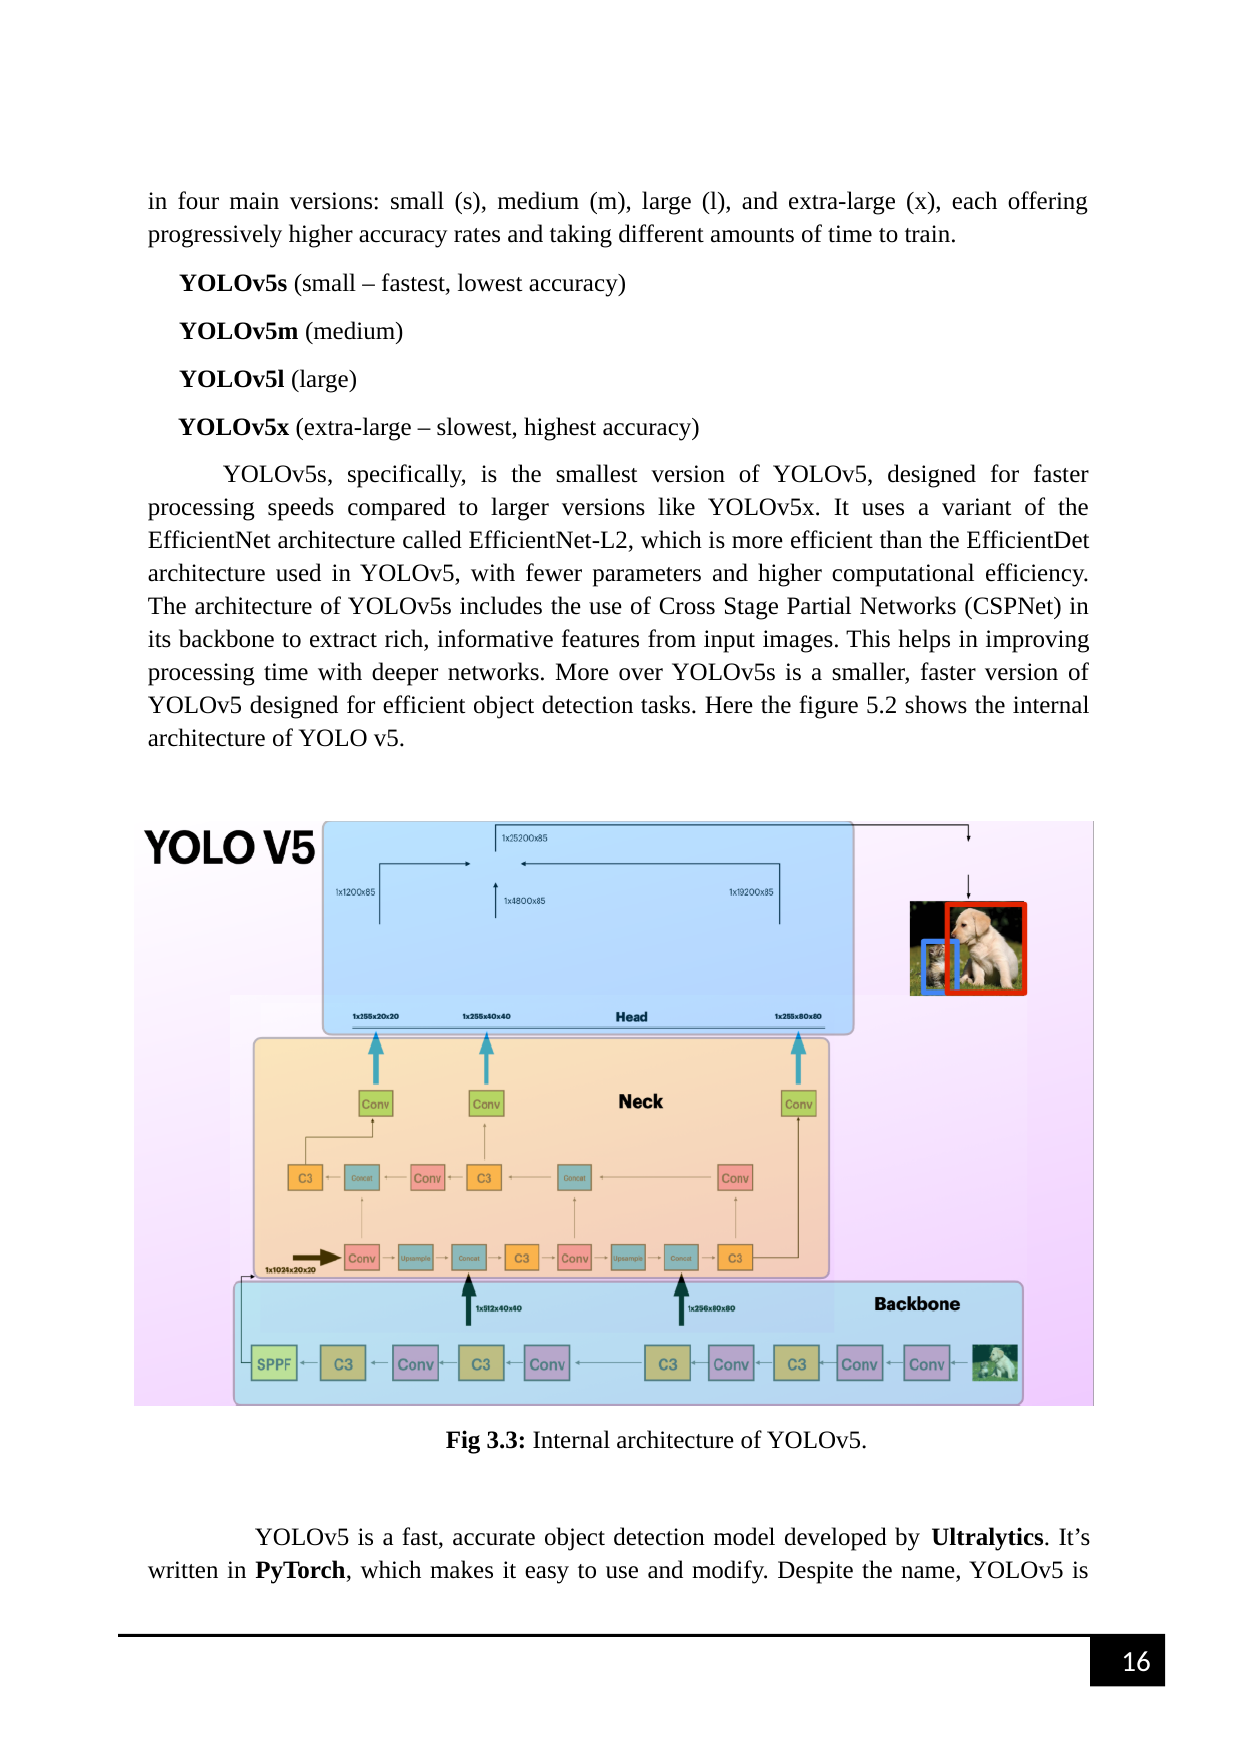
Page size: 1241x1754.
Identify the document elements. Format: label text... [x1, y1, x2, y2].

text YOLOv5x (extra-large – slowest, highest accuracy) [148, 412, 1090, 440]
text YOLOv5l (large) [148, 364, 1090, 393]
text YOLOv5m (medium) [148, 316, 1090, 345]
text Fig 3.3: Internal architecture of YOLOv5. [148, 1425, 1090, 1453]
text YOLOv5s, specifically, is the smallest version of YOLOv5, designed for faster processing speeds compared to larger versions like YOLOv5x. It uses a variant of the EfficientNet architecture called EfficientNet-L2, which is more efficient than the EfficientDet architecture used in YOLOv5, with fewer parameters and higher computational efficiency. The architecture of YOLOv5s includes the use of Cross Stage Partial Networks (CSPNet) in its backbone to extract rich, informative features from input images. This helps in improving processing time with deeper networks. More over YOLOv5s is a smaller, faster version of YOLOv5 designed for efficient object detection tasks. Here the figure 5.2 shows the internal architecture of YOLO v5. [148, 459, 1090, 752]
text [148, 186, 1090, 248]
text YOLOv5s (small – fastest, lowest accuracy) [148, 268, 1090, 297]
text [148, 1522, 1090, 1584]
picture [134, 821, 1094, 1406]
